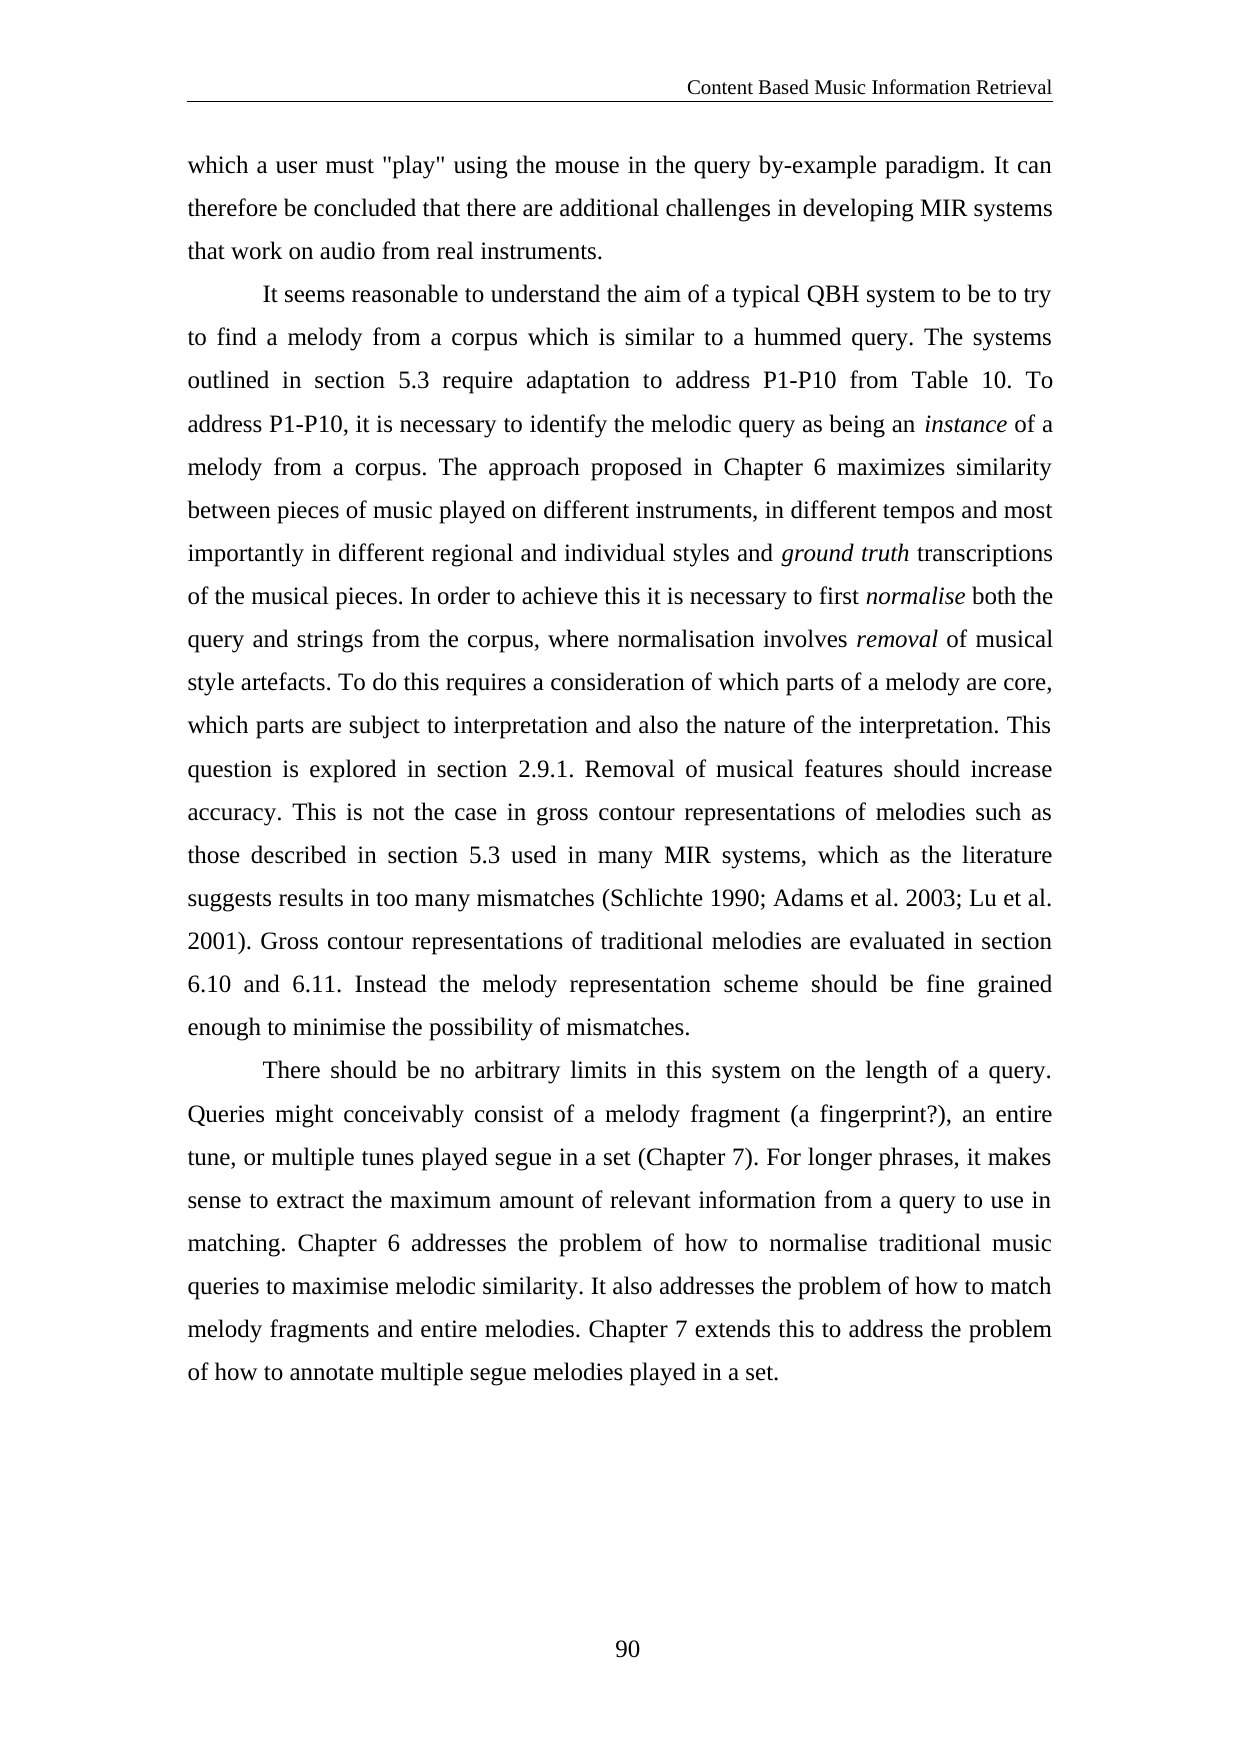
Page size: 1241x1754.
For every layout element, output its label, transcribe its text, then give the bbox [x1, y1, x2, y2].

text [187, 150, 1053, 265]
text It seems reasonable to understand the aim of a typical QBH system to be to try to find a melody from a corpus which is similar to a hummed query. The systems outlined in section 5.3 require adaptation to address P1-P10 from Table 10. To address P1-P10, it is necessary to identify the melodic query as being an instance of a melody from a corpus. The approach proposed in Chapter 6 maximizes similarity between pieces of music played on different instruments, in different tempos and most importantly in different regional and individual styles and ground truth transcriptions of the musical pieces. In order to achieve this it is necessary to first normalise both the query and strings from the corpus, where normalisation involves removal of musical style artefacts. To do this requires a consideration of which parts of a melody are core, which parts are subject to interpretation and also the nature of the interpretation. This question is explored in section 2.9.1. Removal of musical features should increase accuracy. This is not the case in gross contour representations of melodies such as those described in section 5.3 used in many MIR systems, which as the literature suggests results in too many mismatches (Schlichte 1990; Adams et al. 2003; Lu et al. 2001). Gross contour representations of traditional melodies are evaluated in section 6.10 and 6.11. Instead the melody representation scheme should be fine grained enough to minimise the possibility of mismatches. [187, 279, 1053, 1041]
text There should be no arbitrary limits in this system on the length of a query. Queries might conceivably consist of a melody fragment (a fingerprint?), an entire tune, or multiple tunes played segue in a set (Chapter 7). For longer phrases, it makes sense to extract the maximum amount of relevant information from a query to use in matching. Chapter 6 addresses the problem of how to normalise traditional music queries to maximise melodic similarity. It also addresses the problem of how to match melody fragments and entire melodies. Chapter 7 extends this to address the problem of how to annotate multiple segue melodies played in a set. [187, 1056, 1053, 1386]
